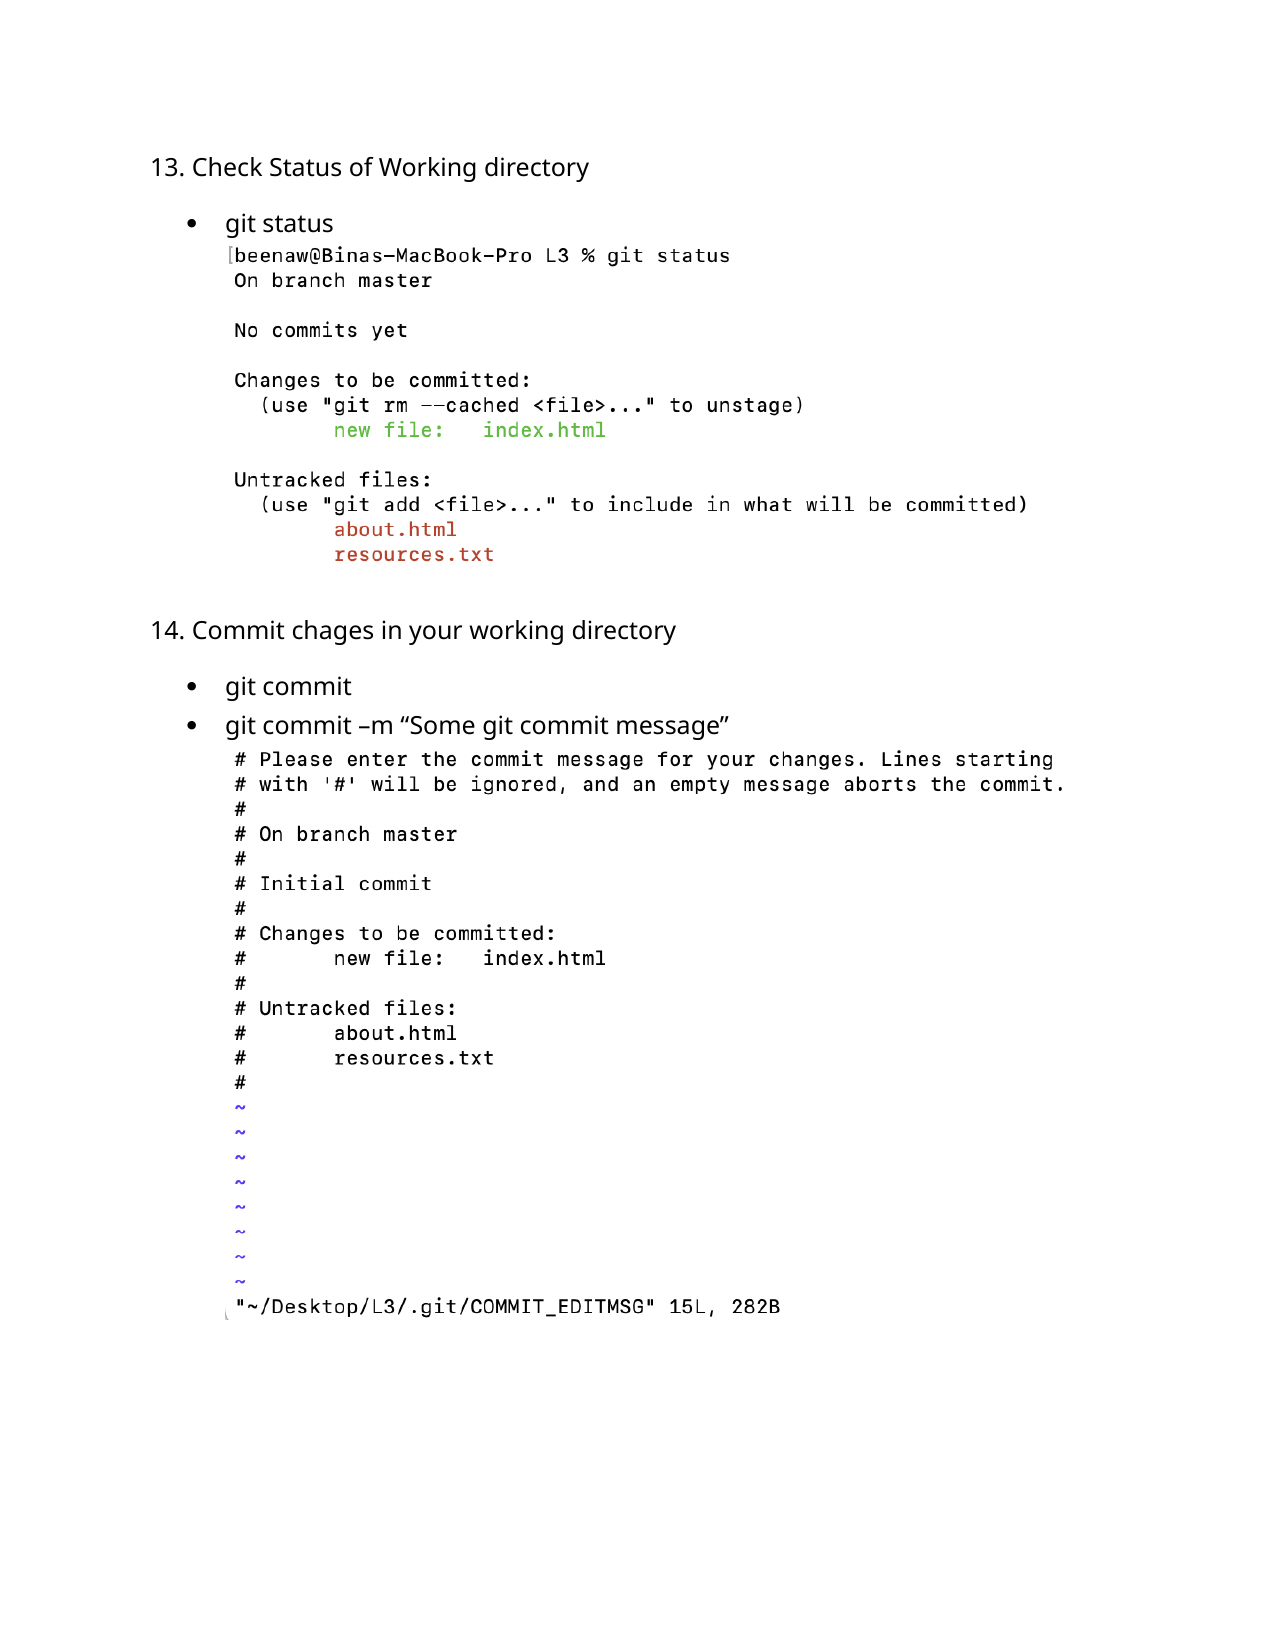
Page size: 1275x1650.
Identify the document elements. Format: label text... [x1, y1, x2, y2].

list git commit –m “Some git commit message” [187, 707, 1125, 742]
picture [225, 746, 1200, 1320]
text 14. Commit chages in your working directory [150, 612, 1125, 647]
picture [225, 245, 1200, 591]
text 13. Check Status of Working directory [150, 150, 1125, 184]
list git status [187, 206, 1125, 240]
list git commit [187, 668, 1125, 702]
